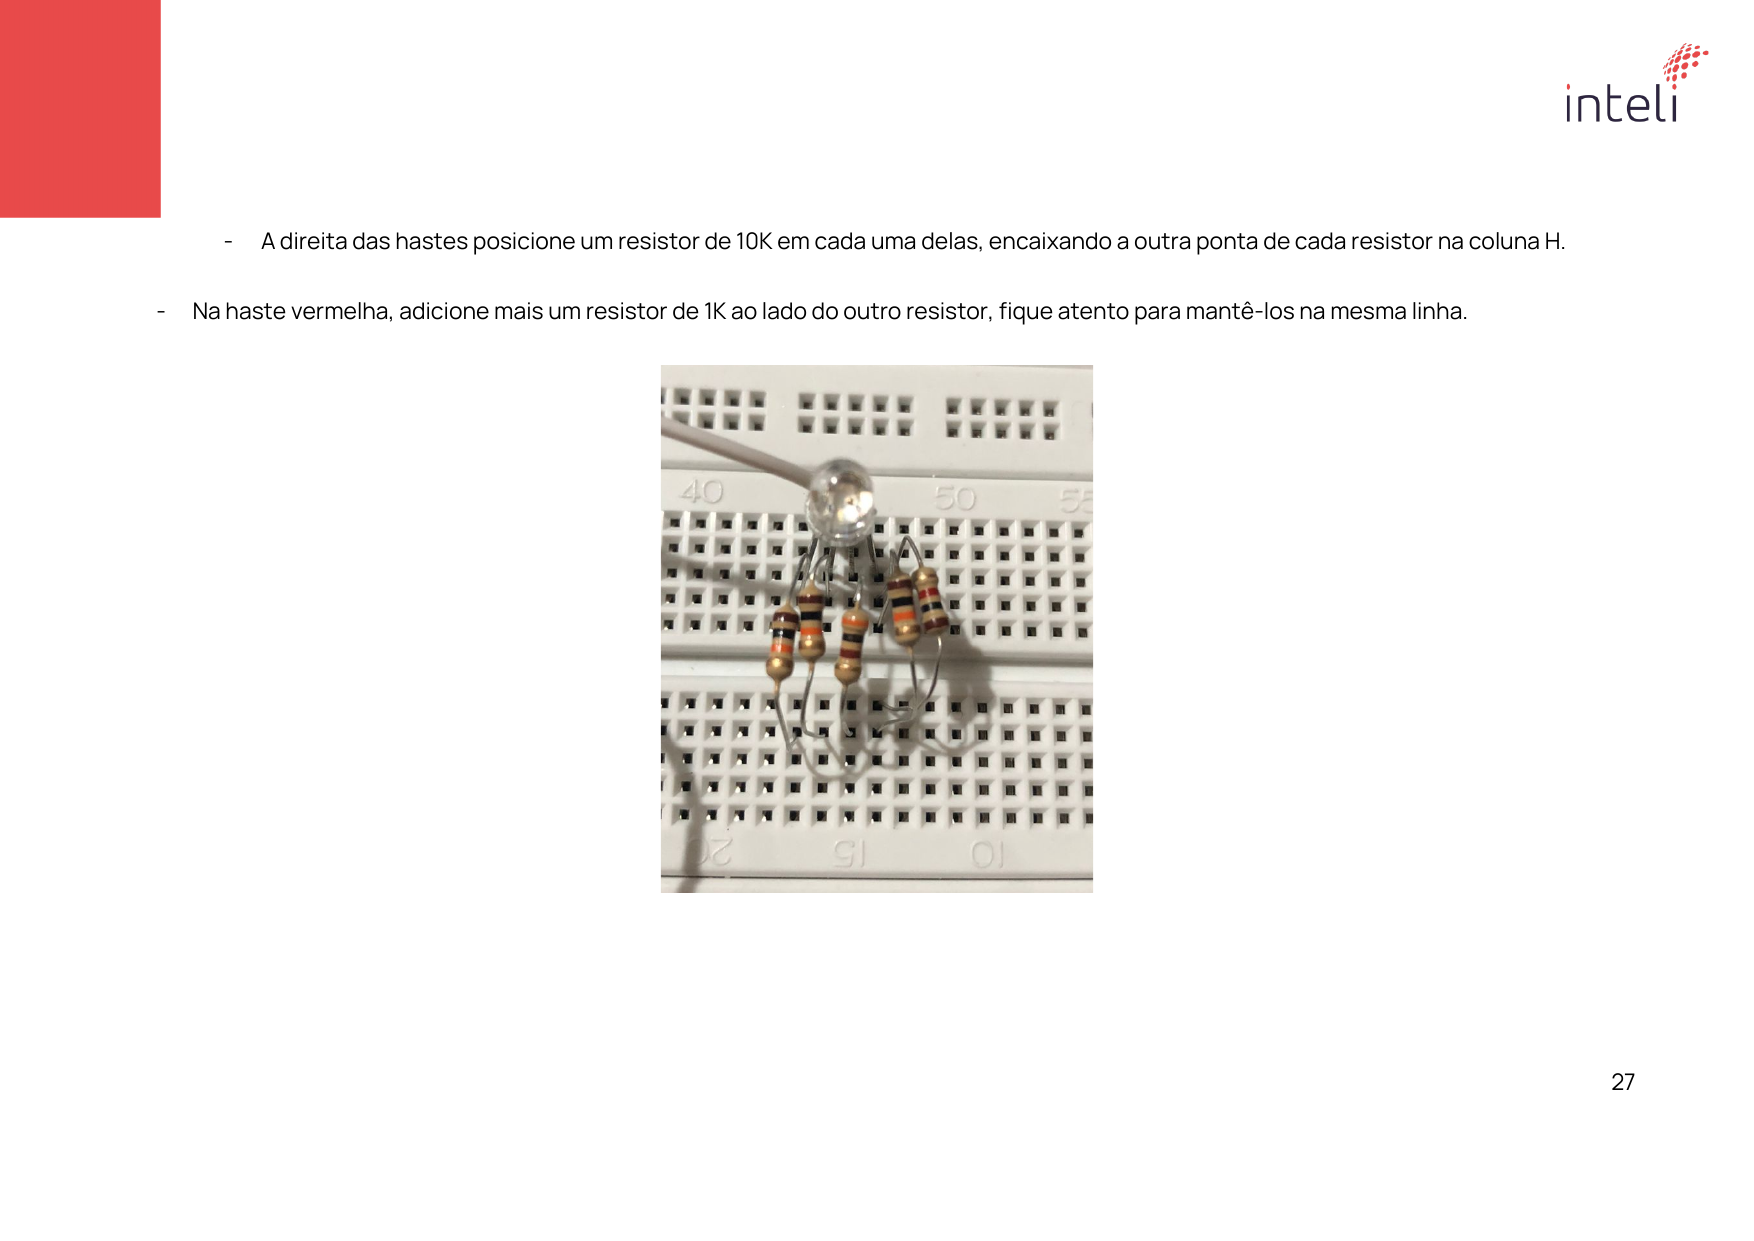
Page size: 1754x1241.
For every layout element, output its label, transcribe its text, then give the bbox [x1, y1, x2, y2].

list Na haste vermelha, adicione mais um resistor de 1K ao lado do outro resistor, fique atento para mantê-los na mesma linha. [156, 295, 1636, 327]
picture [0, 0, 161, 218]
list A direita das hastes posicione um resistor de 10K em cada uma delas, encaixando a outra ponta de cada resistor na coluna H. [156, 225, 1636, 256]
picture [1566, 43, 1709, 122]
picture [660, 365, 1094, 893]
